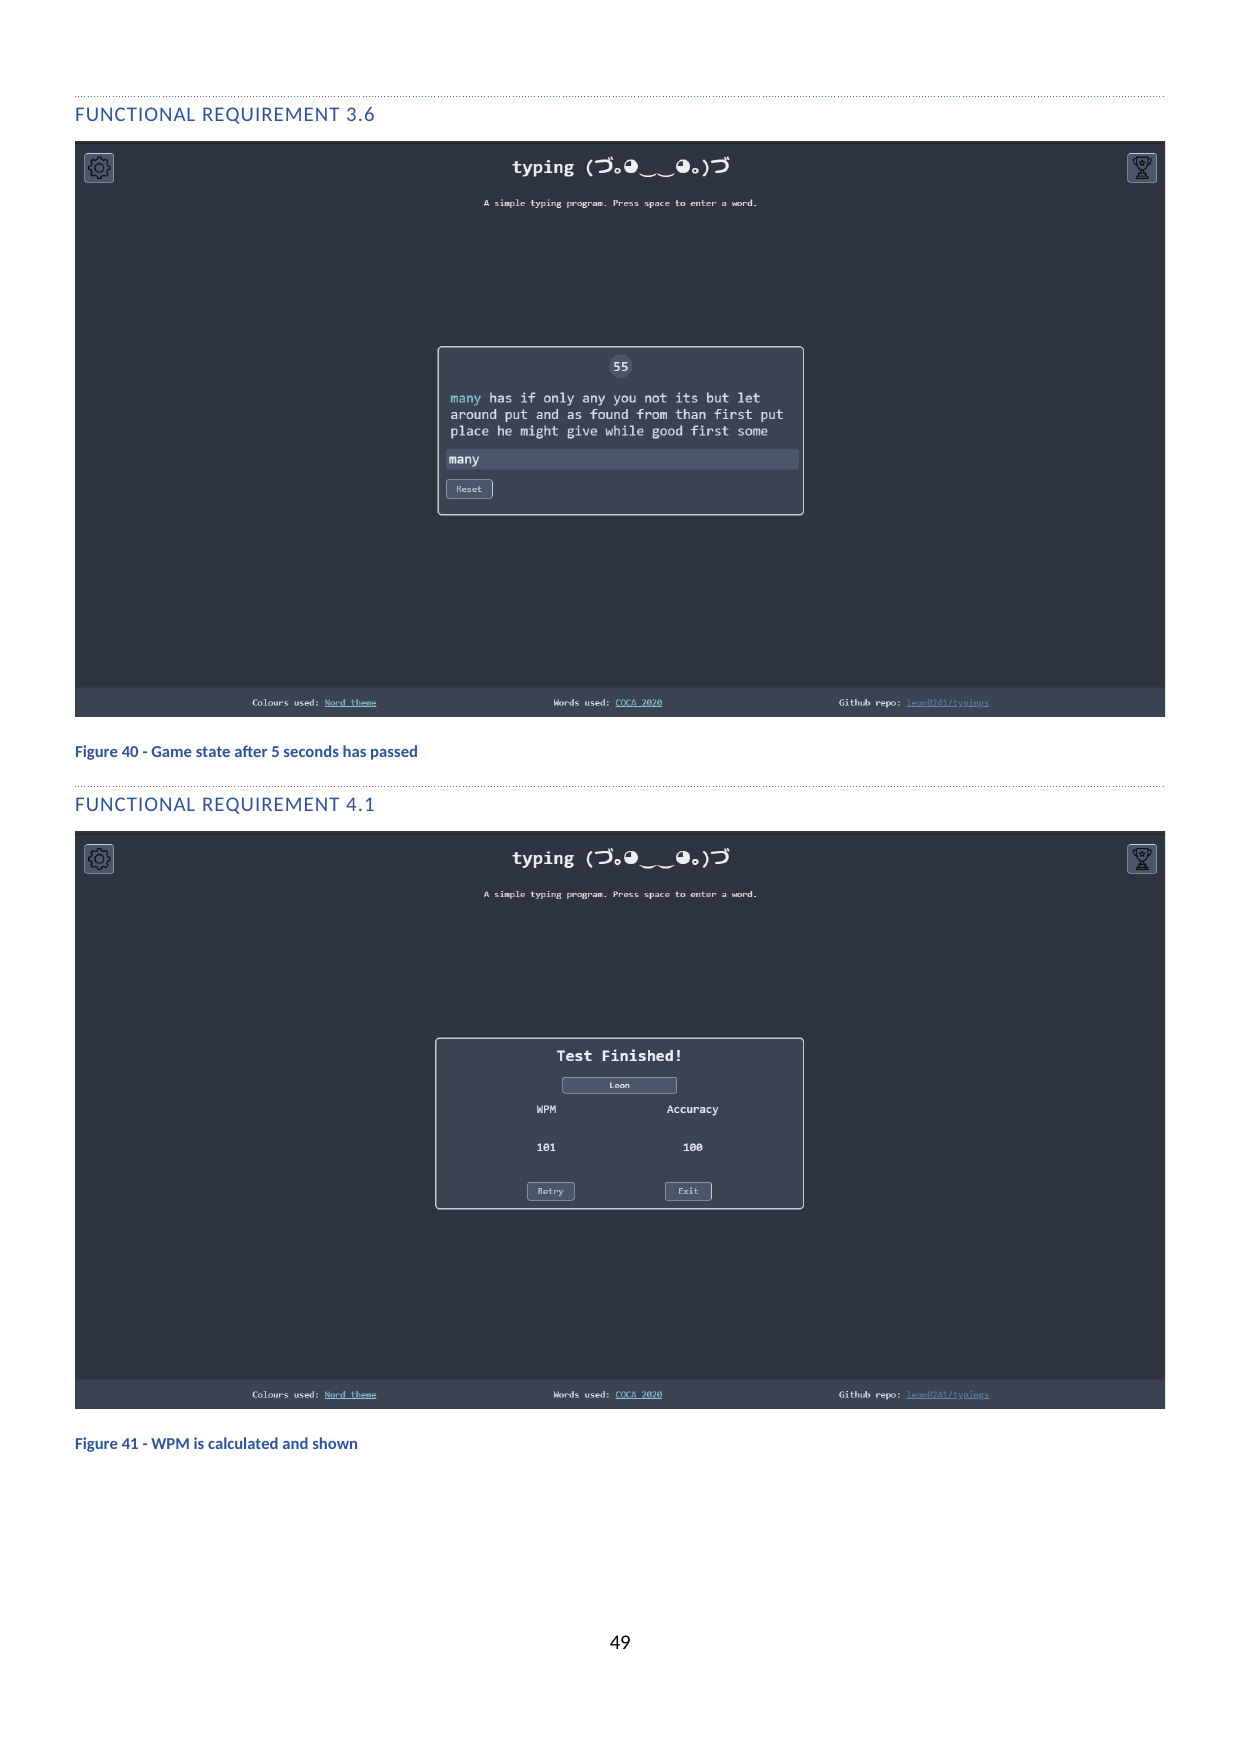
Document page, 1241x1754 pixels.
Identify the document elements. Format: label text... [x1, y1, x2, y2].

picture [75, 831, 1166, 1409]
subtitle Functional requirement 3.6 [75, 96, 1165, 127]
picture [75, 141, 1166, 717]
text Figure 41 - WPM is calculated and shown [75, 1433, 1165, 1453]
text Figure 40 - Game state after 5 seconds has passed [75, 742, 1165, 762]
subtitle Functional requirement 4.1 [75, 786, 1165, 817]
